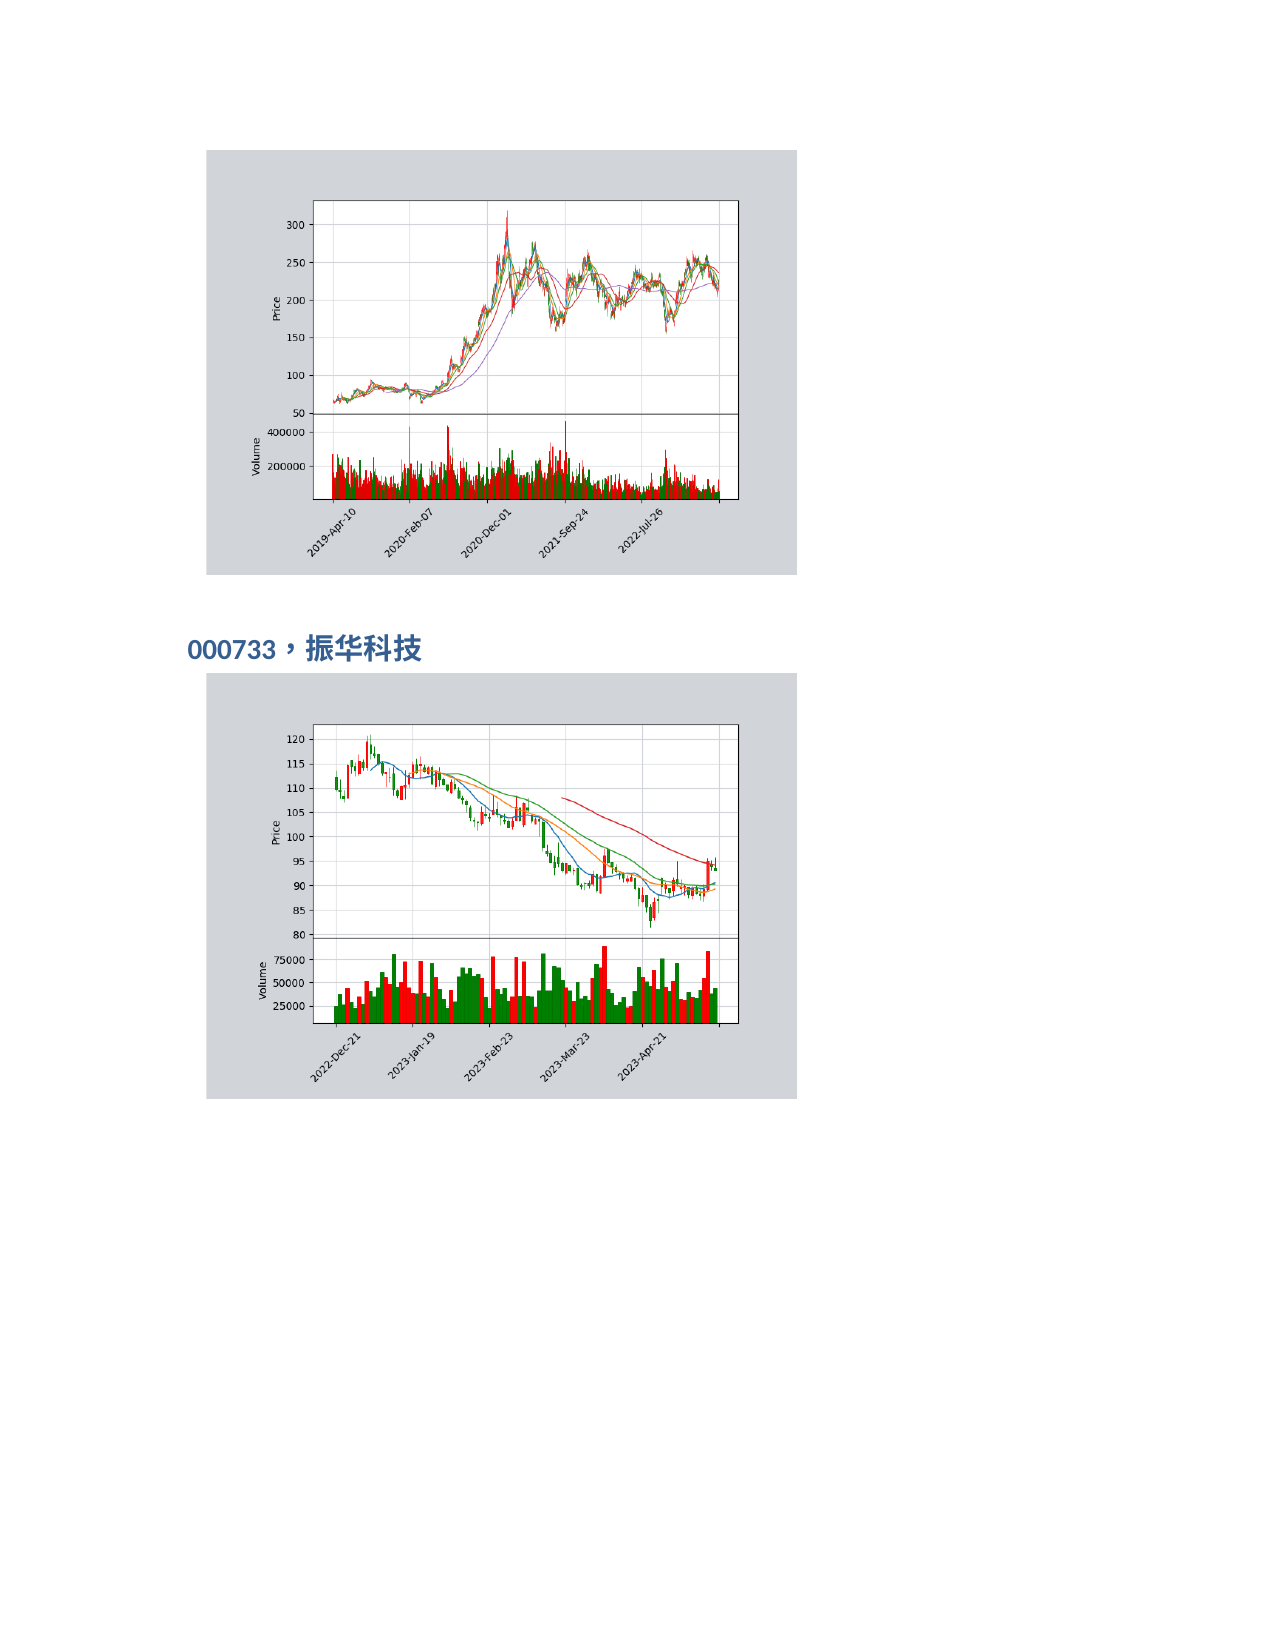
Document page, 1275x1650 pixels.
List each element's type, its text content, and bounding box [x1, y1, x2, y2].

subtitle 000733，振华科技 [187, 628, 1087, 668]
picture [206, 673, 797, 1099]
picture [206, 150, 797, 575]
